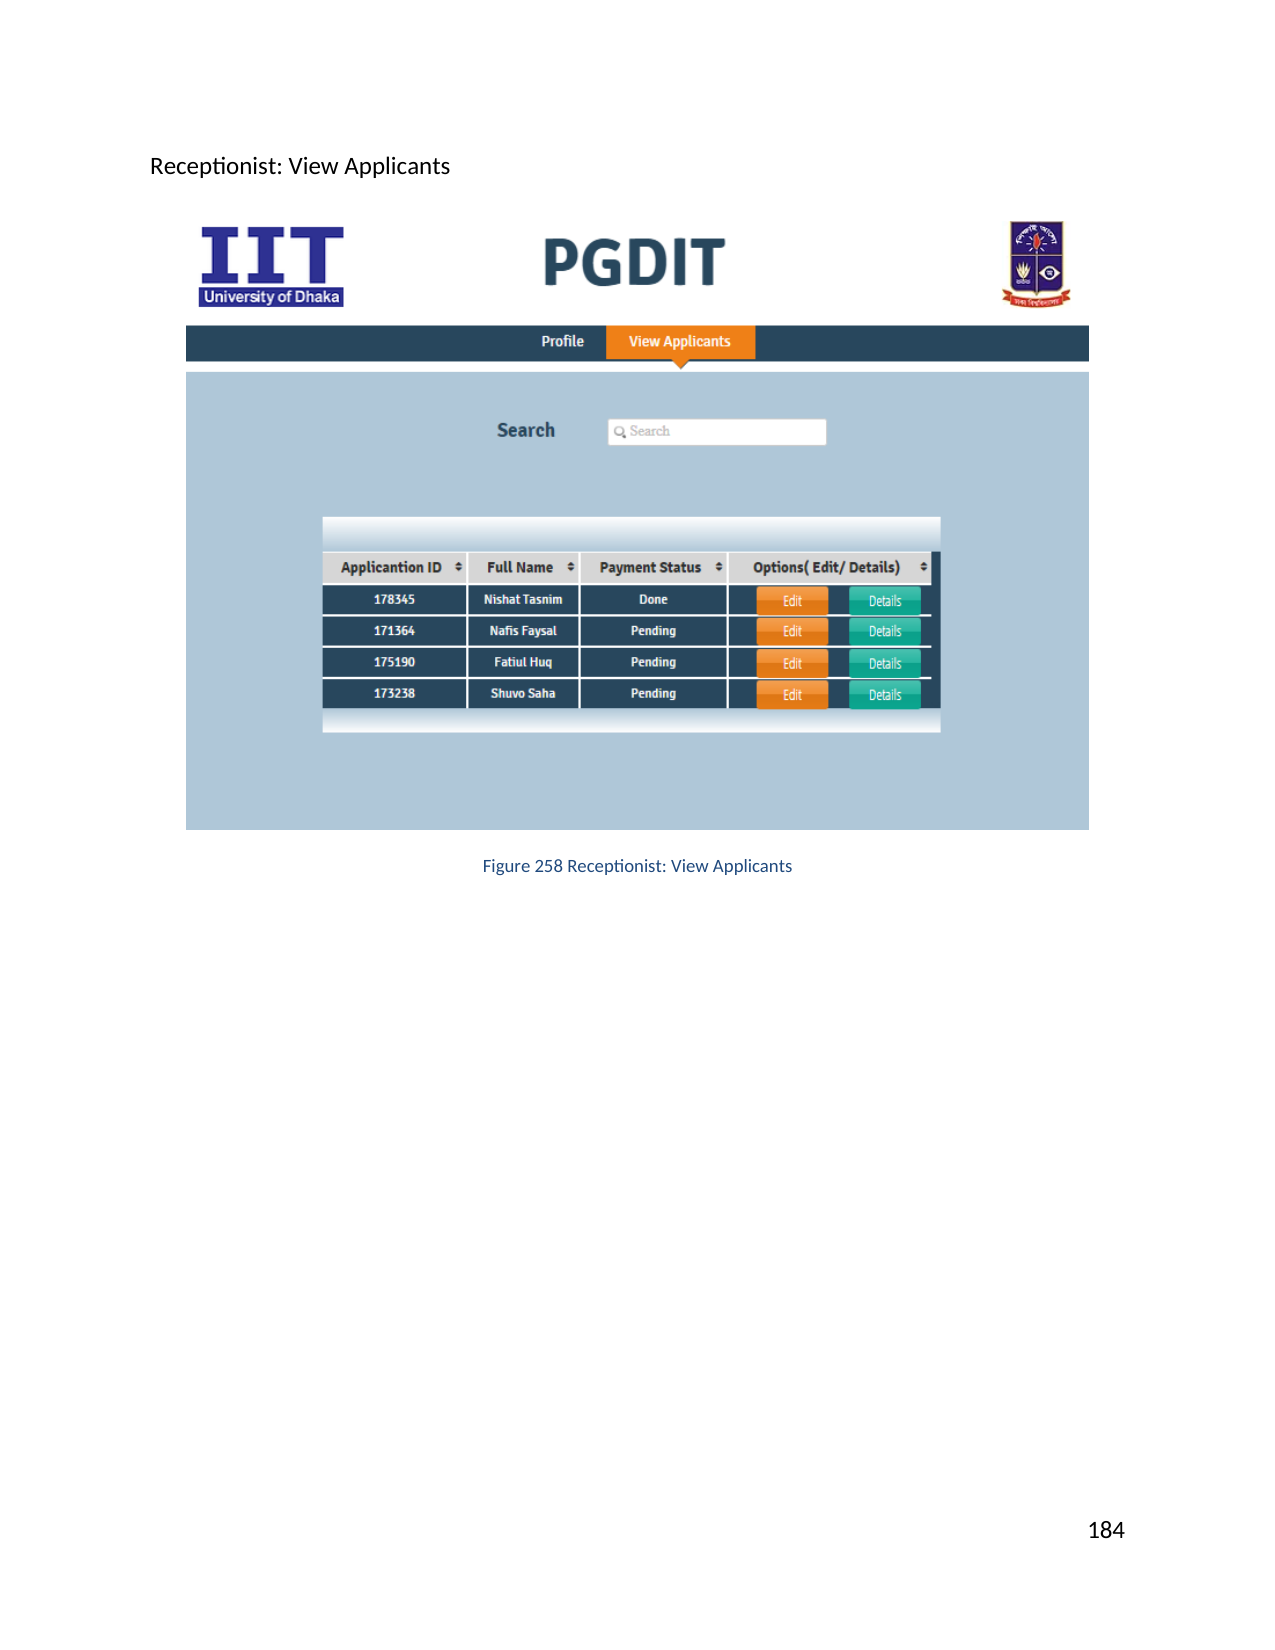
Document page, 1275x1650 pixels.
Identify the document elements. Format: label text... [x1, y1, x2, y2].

picture [186, 205, 1089, 830]
text Figure 258 Receptionist: View Applicants [150, 854, 1125, 877]
text Receptionist: View Applicants [150, 150, 1125, 181]
